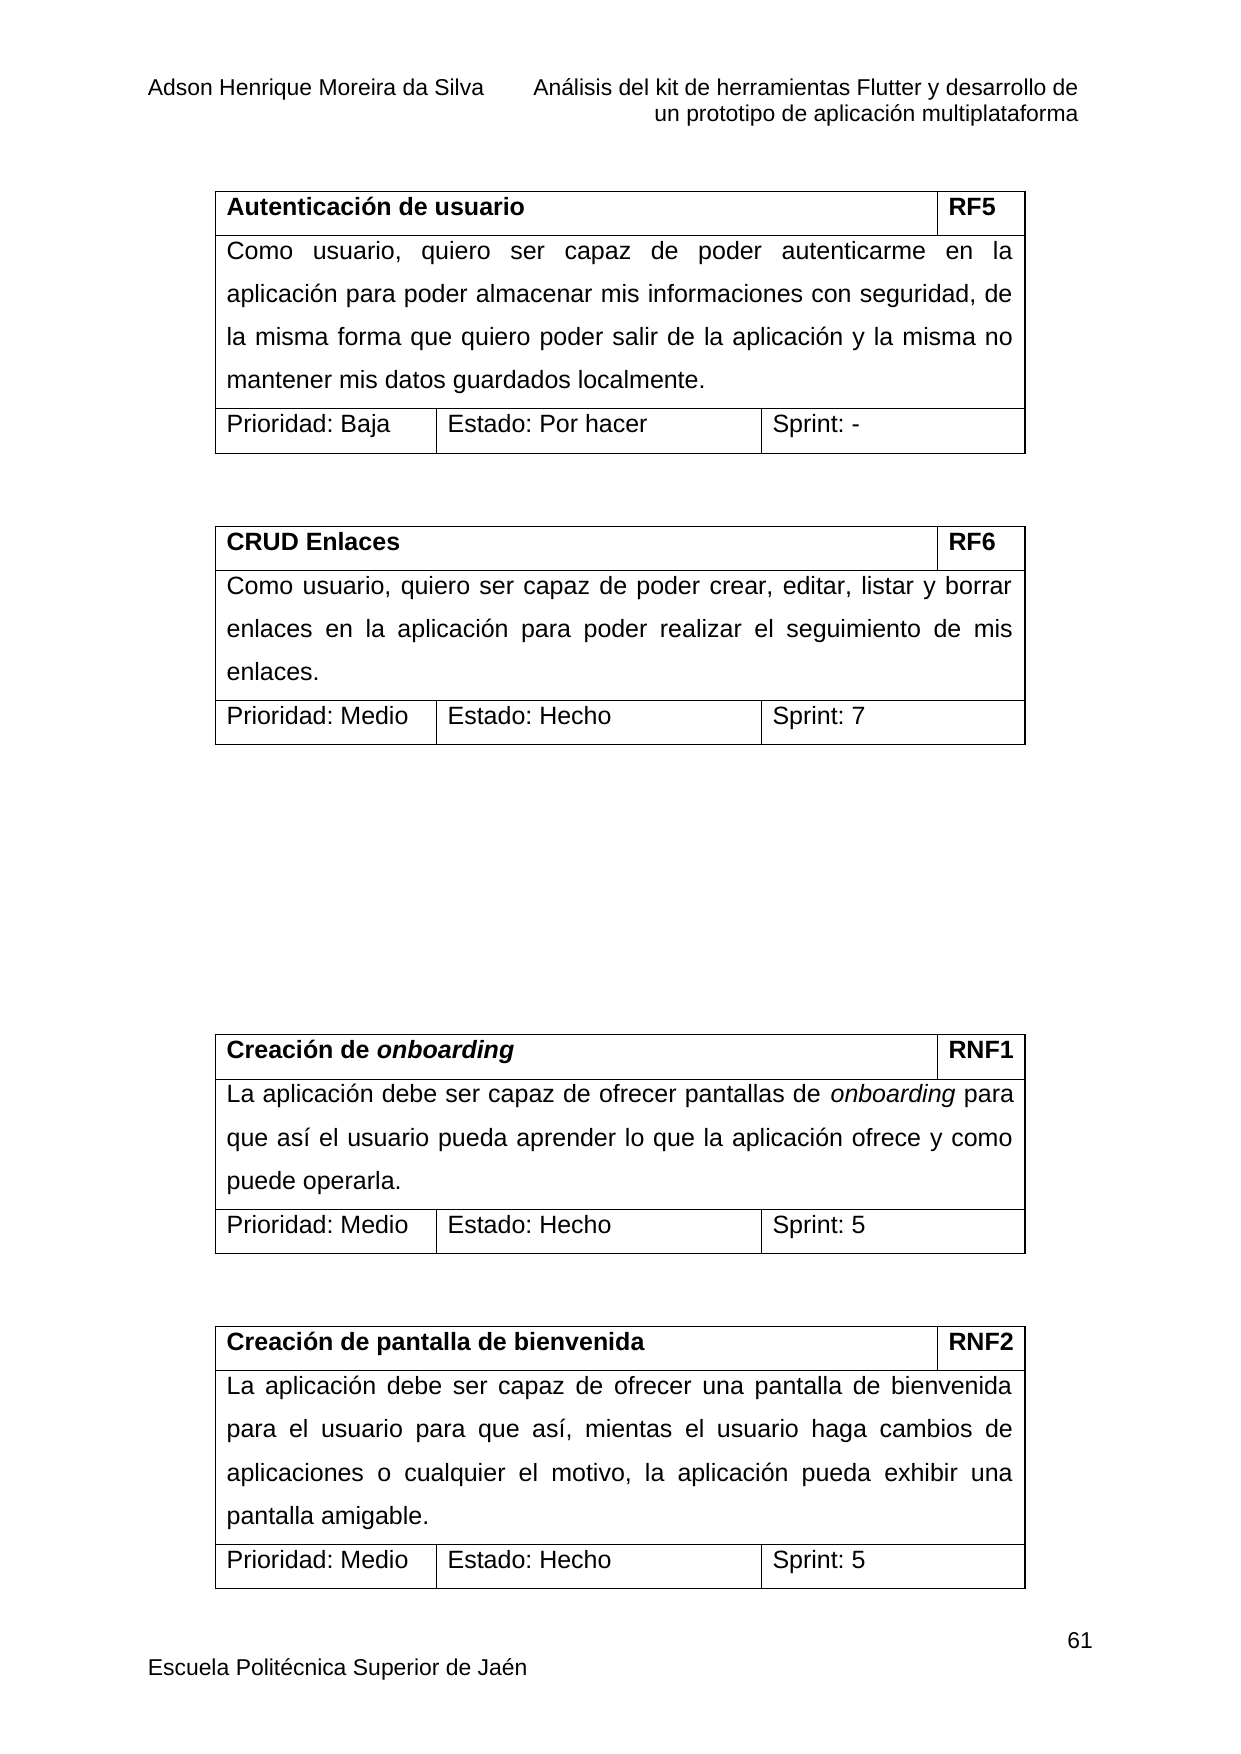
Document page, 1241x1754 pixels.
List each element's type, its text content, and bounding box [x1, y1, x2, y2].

table_cell Prioridad: Baja [216, 409, 436, 452]
table_cell Sprint: 7 [762, 701, 1024, 744]
table_header Creación de onboarding [216, 1035, 937, 1078]
table_header RNF2 [938, 1327, 1024, 1370]
table_cell Estado: Hecho [437, 1545, 761, 1588]
table_cell Estado: Por hacer [437, 409, 761, 452]
table_header RF6 [938, 527, 1024, 570]
table_cell Prioridad: Medio [216, 1210, 436, 1253]
table_header RNF1 [938, 1035, 1024, 1078]
table_cell La aplicación debe ser capaz de ofrecer pantallas de onboarding para que así el usuario pueda aprender lo que la aplicación ofrece y como puede operarla. [216, 1080, 1024, 1209]
table_cell Como usuario, quiero ser capaz de poder autenticarme en la aplicación para poder almacenar mis informaciones con seguridad, de la misma forma que quiero poder salir de la aplicación y la misma no mantener mis datos guardados localmente. [216, 236, 1024, 408]
table_cell Sprint: 5 [762, 1545, 1024, 1588]
table_cell Estado: Hecho [437, 1210, 761, 1253]
table_header RF5 [938, 192, 1024, 235]
table_cell La aplicación debe ser capaz de ofrecer una pantalla de bienvenida para el usuario para que así, mientas el usuario haga cambios de aplicaciones o cualquier el motivo, la aplicación pueda exhibir una pantalla amigable. [216, 1371, 1024, 1544]
table_header Creación de pantalla de bienvenida [216, 1327, 937, 1370]
table_header Autenticación de usuario [216, 192, 937, 235]
table_cell Estado: Hecho [437, 701, 761, 744]
table_header CRUD Enlaces [216, 527, 937, 570]
table_cell Sprint: - [762, 409, 1024, 452]
table_cell Sprint: 5 [762, 1210, 1024, 1253]
table_cell Prioridad: Medio [216, 1545, 436, 1588]
table_cell Prioridad: Medio [216, 701, 436, 744]
table_cell Como usuario, quiero ser capaz de poder crear, editar, listar y borrar enlaces en la aplicación para poder realizar el seguimiento de mis enlaces. [216, 571, 1024, 700]
